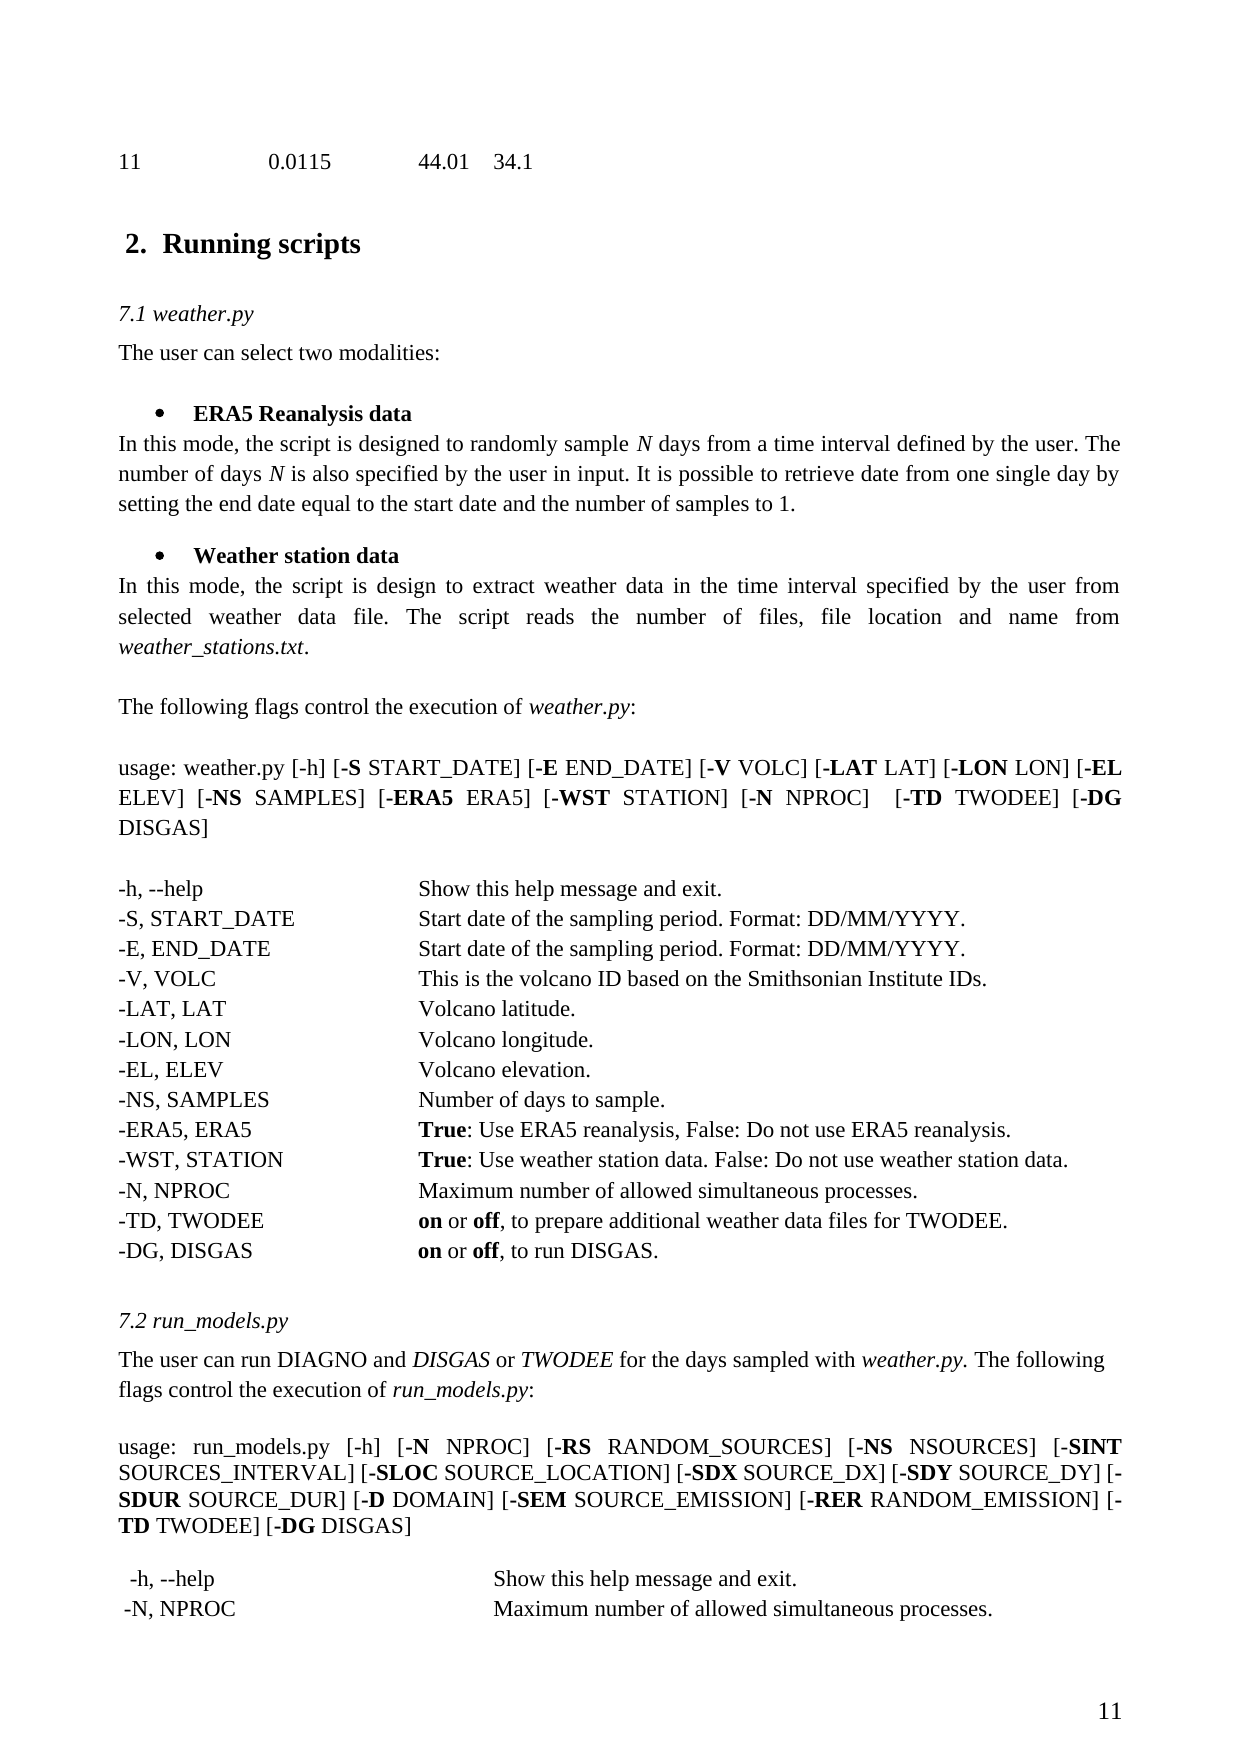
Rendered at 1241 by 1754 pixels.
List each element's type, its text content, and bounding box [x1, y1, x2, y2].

text -E, END_DATE Start date of the sampling period. Format: DD/MM/YYYY. [118, 935, 1122, 961]
text -TD, TWODEE on or off, to prepare additional weather data files for TWODEE. [118, 1207, 1122, 1233]
text 7.1 weather.py [118, 300, 1122, 326]
text -ERA5, ERA5 True: Use ERA5 reanalysis, False: Do not use ERA5 reanalysis. [118, 1116, 1122, 1143]
text -LON, LON Volcano longitude. [118, 1026, 1122, 1052]
text -h, --help Show this help message and exit. [118, 875, 1122, 901]
list ERA5 Reanalysis data [156, 399, 1122, 426]
subtitle Running scripts [125, 227, 1122, 260]
text 7.2 run_models.py [118, 1307, 1122, 1333]
text -V, VOLC This is the volcano ID based on the Smithsonian Institute IDs. [118, 965, 1122, 992]
text The user can select two modalities: [118, 339, 1122, 366]
text -EL, ELEV Volcano elevation. [118, 1056, 1122, 1082]
text usage: run_models.py [-h] [-N NPROC] [-RS RANDOM_SOURCES] [-NS NSOURCES] [-SINT SOURCES_INTERVAL] [-SLOC SOURCE_LOCATION] [-SDX SOURCE_DX] [-SDY SOURCE_DY] [-SDUR SOURCE_DUR] [-D DOMAIN] [-SEM SOURCE_EMISSION] [-RER RANDOM_EMISSION] [-TD TWODEE] [-DG DISGAS] [118, 1433, 1122, 1538]
text -h, --help Show this help message and exit. [118, 1565, 1122, 1591]
text -N, NPROC Maximum number of allowed simultaneous processes. [118, 1177, 1122, 1203]
text -DG, DISGAS on or off, to run DISGAS. [118, 1237, 1122, 1263]
text -S, START_DATE Start date of the sampling period. Format: DD/MM/YYYY. [118, 905, 1122, 931]
text -LAT, LAT Volcano latitude. [118, 996, 1122, 1022]
text The following flags control the execution of weather.py: [118, 693, 1122, 720]
text 11 0.0115 44.01 34.1 [118, 148, 1122, 174]
text In this mode, the script is designed to randomly sample N days from a time interval defined by the user. The number of days N is also specified by the user in input. It is possible to retrieve date from one single day by setting the end date equal to the start date and the number of samples to 1. [118, 430, 1122, 517]
text The user can run DIAGNO and DISGAS or TWODEE for the days sampled with weather.py. The following flags control the execution of run_models.py: [118, 1346, 1122, 1403]
list Weather station data [156, 542, 1122, 569]
text -NS, SAMPLES Number of days to sample. [118, 1086, 1122, 1112]
text In this mode, the script is design to extract weather data in the time interval specified by the user from selected weather data file. The script reads the number of files, file location and name from weather_stations.txt. [118, 573, 1122, 659]
text -N, NPROC Maximum number of allowed simultaneous processes. [118, 1595, 1122, 1621]
text usage: weather.py [-h] [-S START_DATE] [-E END_DATE] [-V VOLC] [-LAT LAT] [-LON LON] [-EL ELEV] [-NS SAMPLES] [-ERA5 ERA5] [-WST STATION] [-N NPROC] [-TD TWODEE] [-DG DISGAS] [118, 754, 1122, 841]
text -WST, STATION True: Use weather station data. False: Do not use weather station data. [118, 1147, 1122, 1173]
